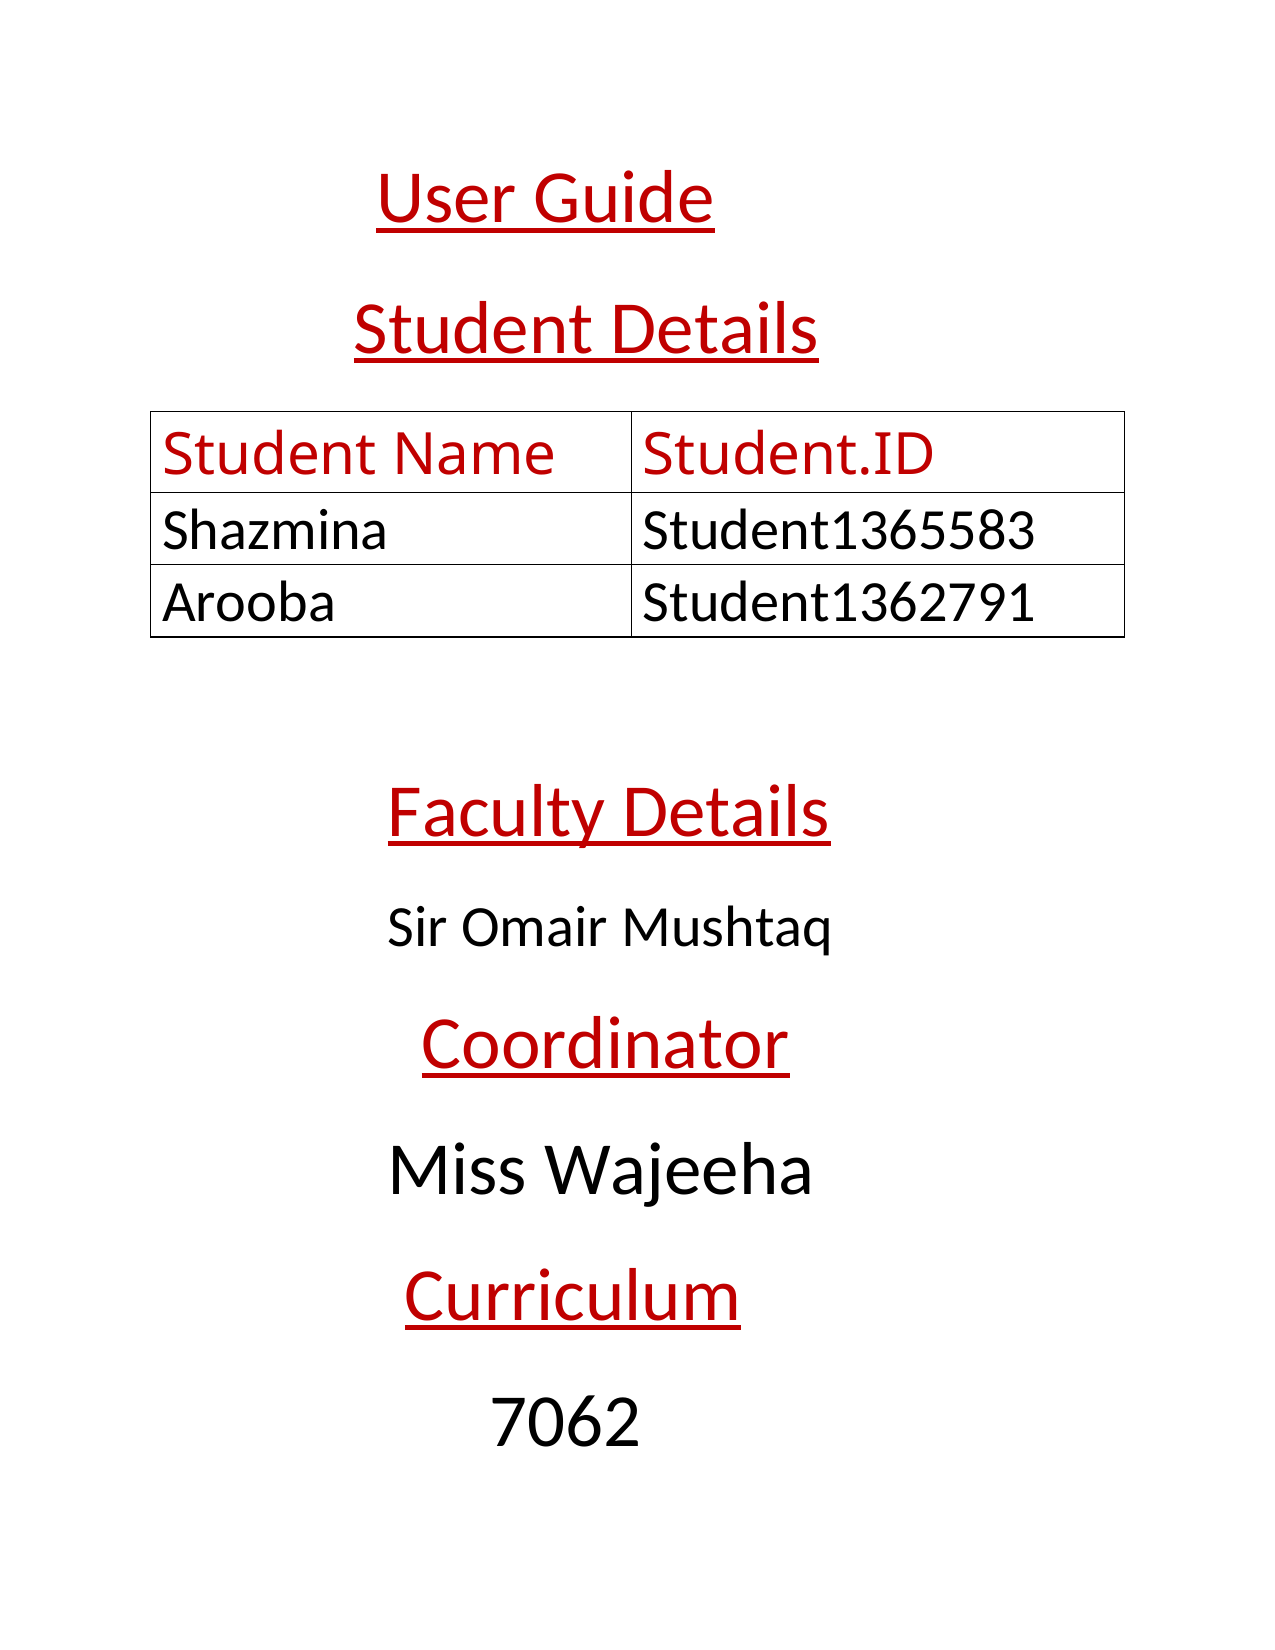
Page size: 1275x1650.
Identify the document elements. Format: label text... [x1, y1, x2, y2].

table_cell Arooba [151, 565, 631, 636]
text User Guide [150, 150, 1125, 242]
text Sir Omair Mushtaq [150, 889, 1125, 961]
table_cell Student1362791 [632, 565, 1124, 636]
table_header Student Name [151, 412, 631, 492]
text Student Details [150, 281, 1125, 372]
text Miss Wajeeha [150, 1121, 1125, 1213]
table_header Student.ID [632, 412, 1124, 492]
table_cell Student1365583 [632, 493, 1124, 564]
text 7062 [150, 1373, 1125, 1465]
table_cell Shazmina [151, 493, 631, 564]
text Faculty Details [150, 763, 1125, 855]
text Coordinator [150, 995, 1125, 1087]
text Curriculum [150, 1247, 1125, 1339]
